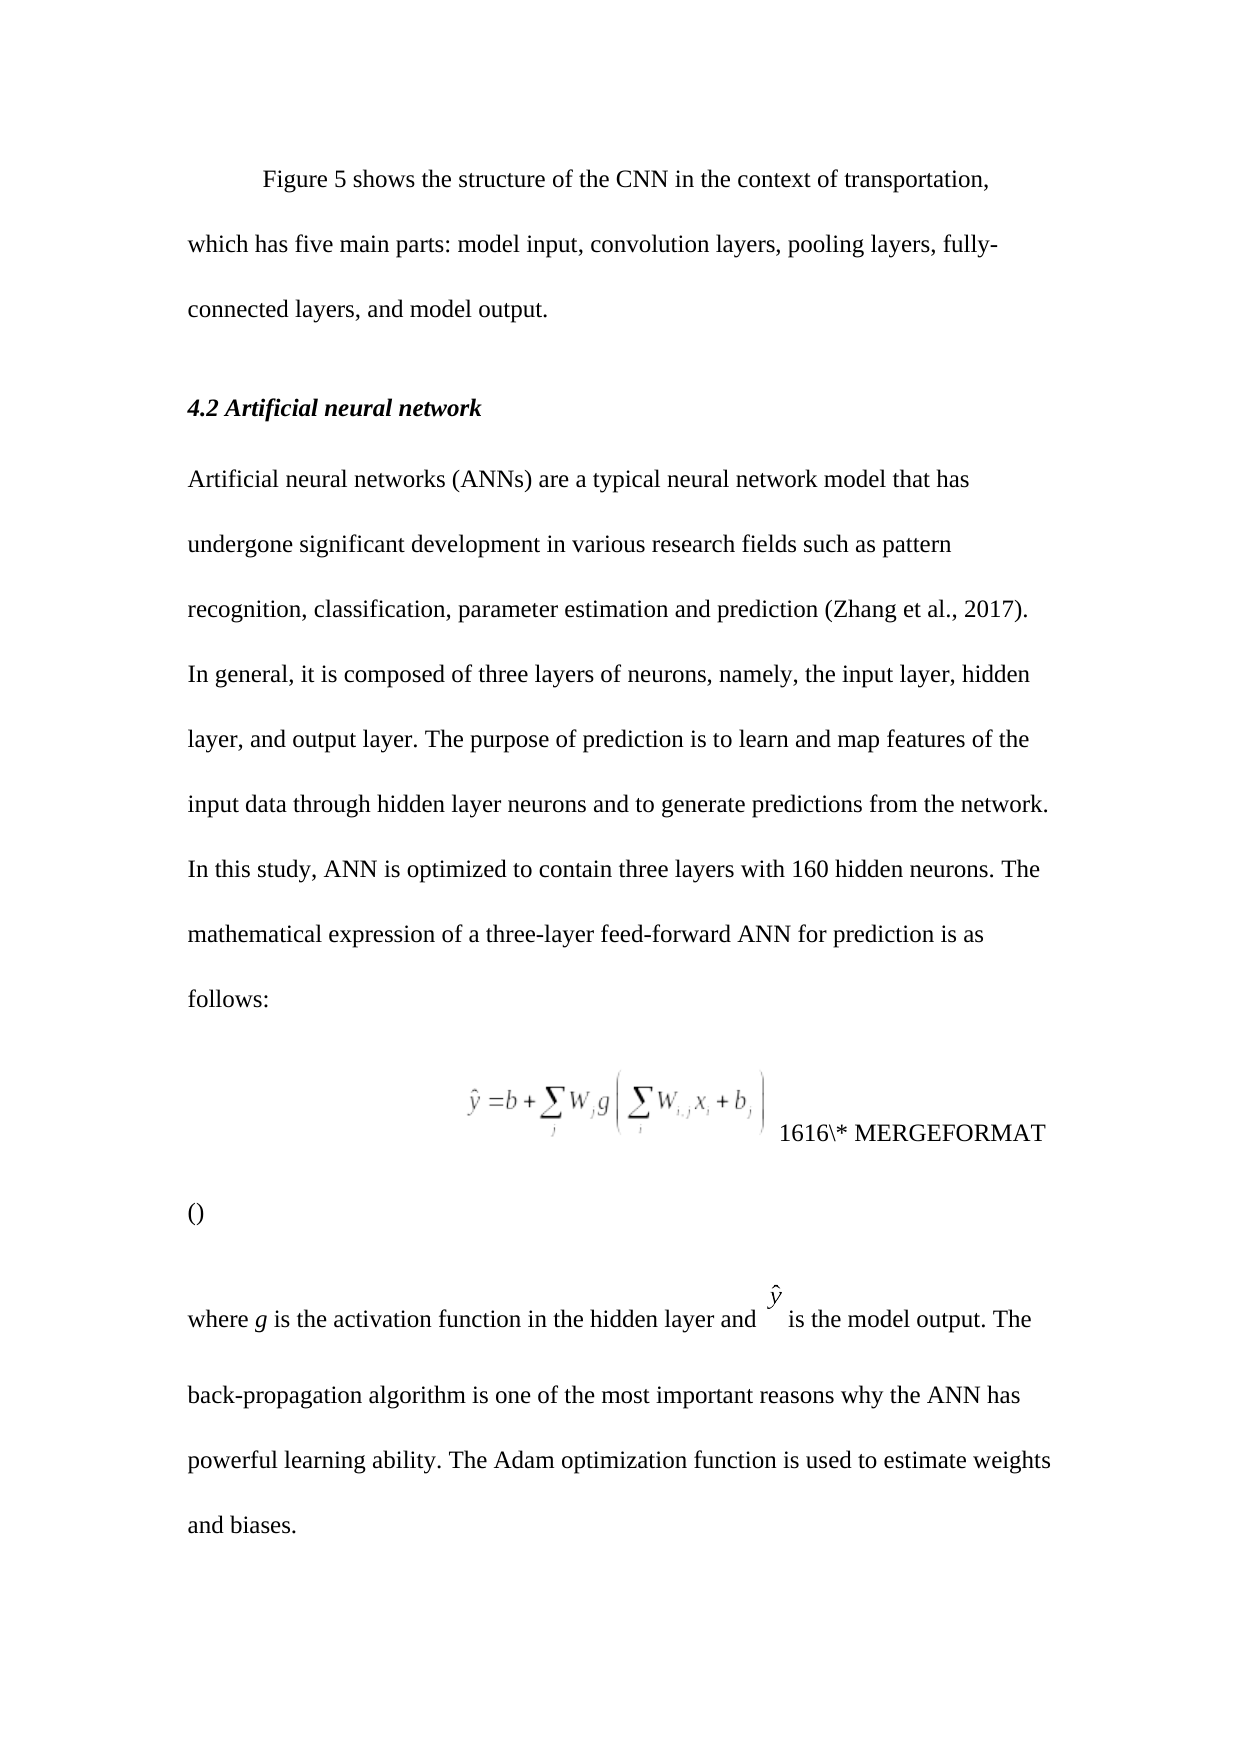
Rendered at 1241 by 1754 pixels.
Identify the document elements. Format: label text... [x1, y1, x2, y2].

text Artificial neural networks (ANNs) are a typical neural network model that has undergone significant development in various research fields such as pattern recognition, classification, parameter estimation and prediction (Zhang et al., 2017). In general, it is composed of three layers of neurons, namely, the input layer, hidden layer, and output layer. The purpose of prediction is to learn and map features of the input data through hidden layer neurons and to generate predictions from the network. In this study, ANN is optimized to contain three layers with 160 hidden neurons. The mathematical expression of a three-layer feed-forward ANN for prediction is as follows: [187, 463, 1053, 1015]
text Figure 5 shows the structure of the CNN in the context of transportation, which has five main parts: model input, convolution layers, pooling layers, fully-connected layers, and model output. [187, 162, 1053, 324]
subtitle 4.2 Artificial neural network [187, 391, 994, 423]
text where g is the activation function in the hidden layer and is the model output. The back-propagation algorithm is one of the most important reasons why the ANN has powerful learning ability. The Adam optimization function is used to estimate weights and biases. [187, 1281, 1053, 1541]
